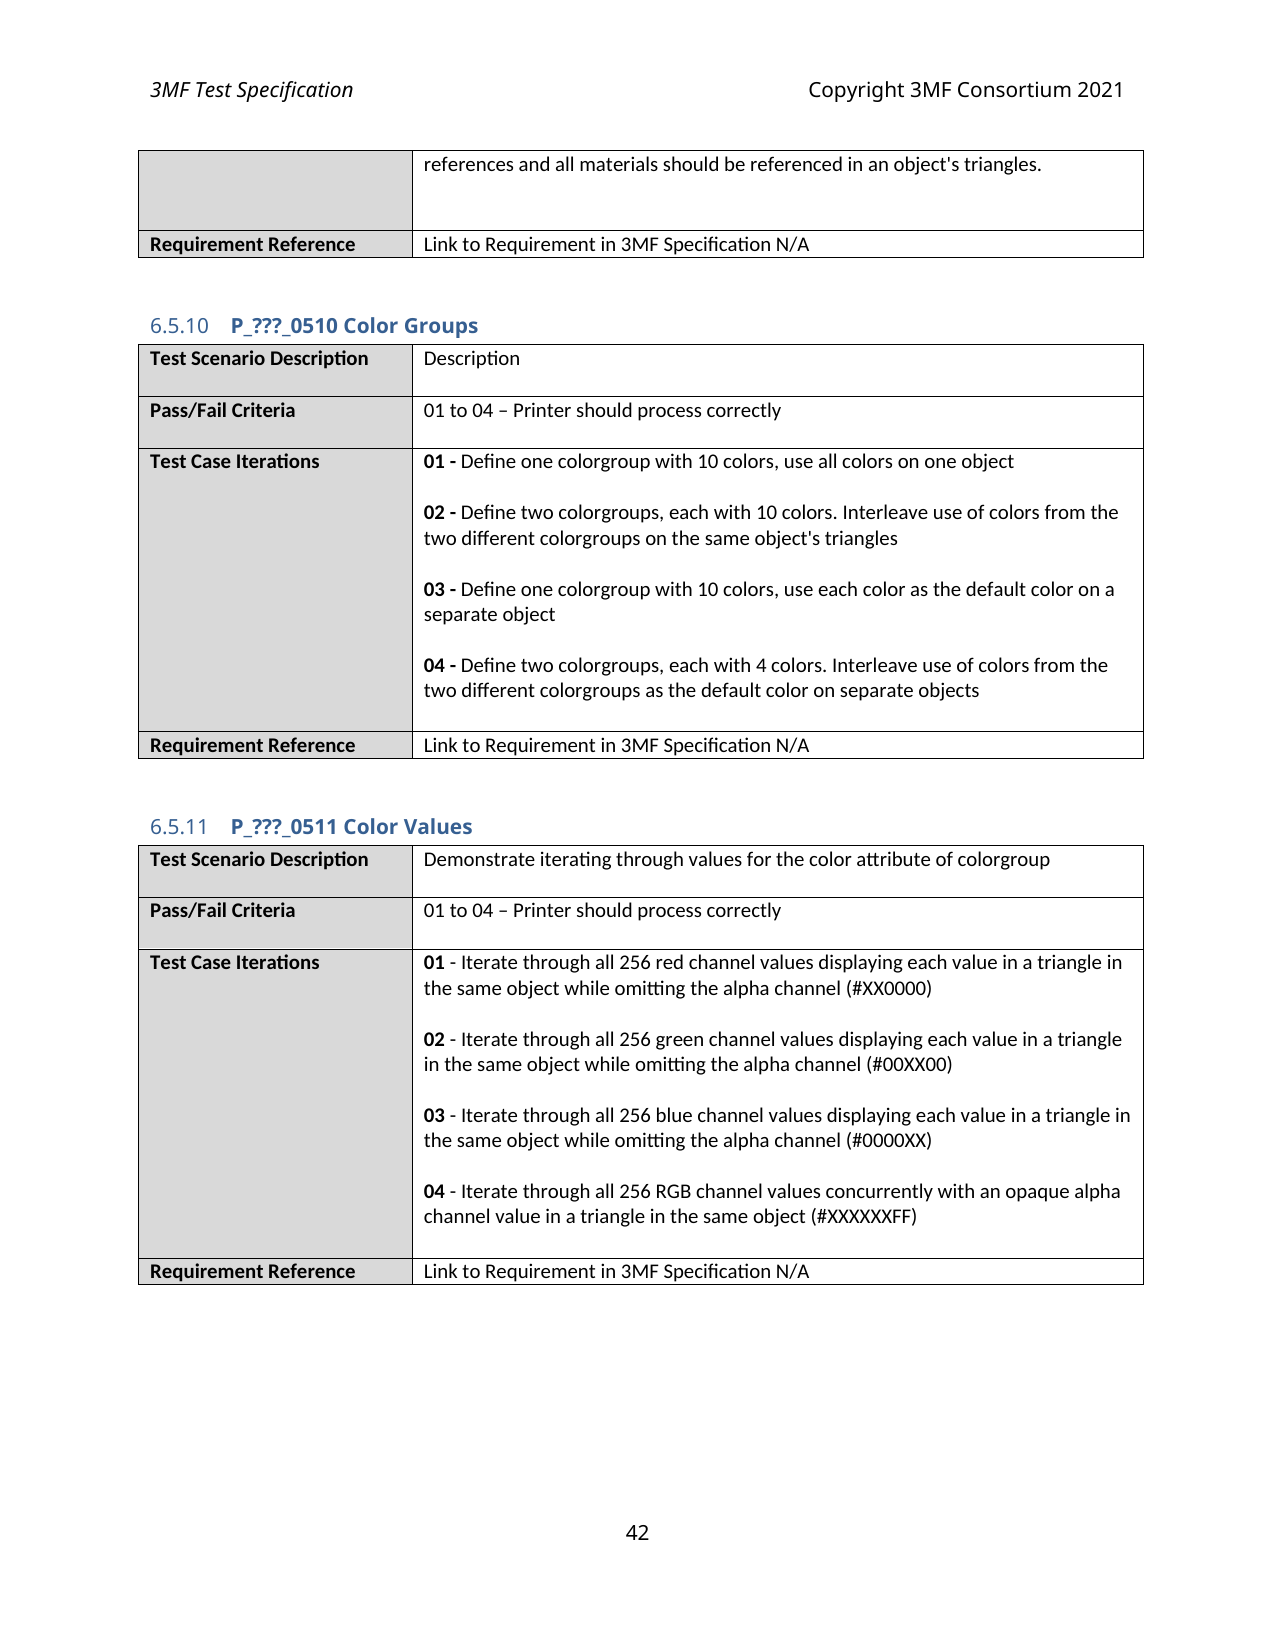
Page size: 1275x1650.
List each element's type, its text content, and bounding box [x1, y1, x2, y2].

subtitle P_???_0510 Color Groups [150, 311, 1125, 340]
table_cell 01 - Iterate through all 256 red channel values displaying each value in a triangle in the same object while omitting the alpha channel (#XX0000) 02 - Iterate through all 256 green channel values displaying each value in a triangle in the same object while omitting the alpha channel (#00XX00) 03 - Iterate through all 256 blue channel values displaying each value in a triangle in the same object while omitting the alpha channel (#0000XX) 04 - Iterate through all 256 RGB channel values concurrently with an opaque alpha channel value in a triangle in the same object (#XXXXXXFF) [413, 950, 1143, 1258]
table_cell Link to Requirement in 3MF Specification N/A [413, 1259, 1143, 1284]
table_cell Link to Requirement in 3MF Specification N/A [413, 732, 1143, 758]
table_header Test Scenario Description [139, 345, 412, 396]
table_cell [139, 151, 412, 230]
table_cell Link to Requirement in 3MF Specification N/A [413, 231, 1143, 257]
table_cell Test Case Iterations [139, 950, 412, 1258]
table_cell 01 to 04 – Printer should process correctly [413, 898, 1143, 948]
table_cell 01 to 04 – Printer should process correctly [413, 397, 1143, 448]
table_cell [413, 151, 1143, 230]
subtitle P_???_0511 Color Values [150, 812, 1125, 841]
table_cell Pass/Fail Criteria [139, 898, 412, 948]
table_header Demonstrate iterating through values for the color attribute of colorgroup [413, 846, 1143, 897]
table_cell Requirement Reference [139, 1259, 412, 1284]
table_cell 01 - Define one colorgroup with 10 colors, use all colors on one object 02 - Define two colorgroups, each with 10 colors. Interleave use of colors from the two different colorgroups on the same object's triangles 03 - Define one colorgroup with 10 colors, use each color as the default color on a separate object 04 - Define two colorgroups, each with 4 colors. Interleave use of colors from the two different colorgroups as the default color on separate objects [413, 449, 1143, 731]
table_header Description [413, 345, 1143, 396]
table_cell Requirement Reference [139, 732, 412, 758]
table_cell Pass/Fail Criteria [139, 397, 412, 448]
table_cell Test Case Iterations [139, 449, 412, 731]
table_cell Requirement Reference [139, 231, 412, 257]
table_header Test Scenario Description [139, 846, 412, 897]
